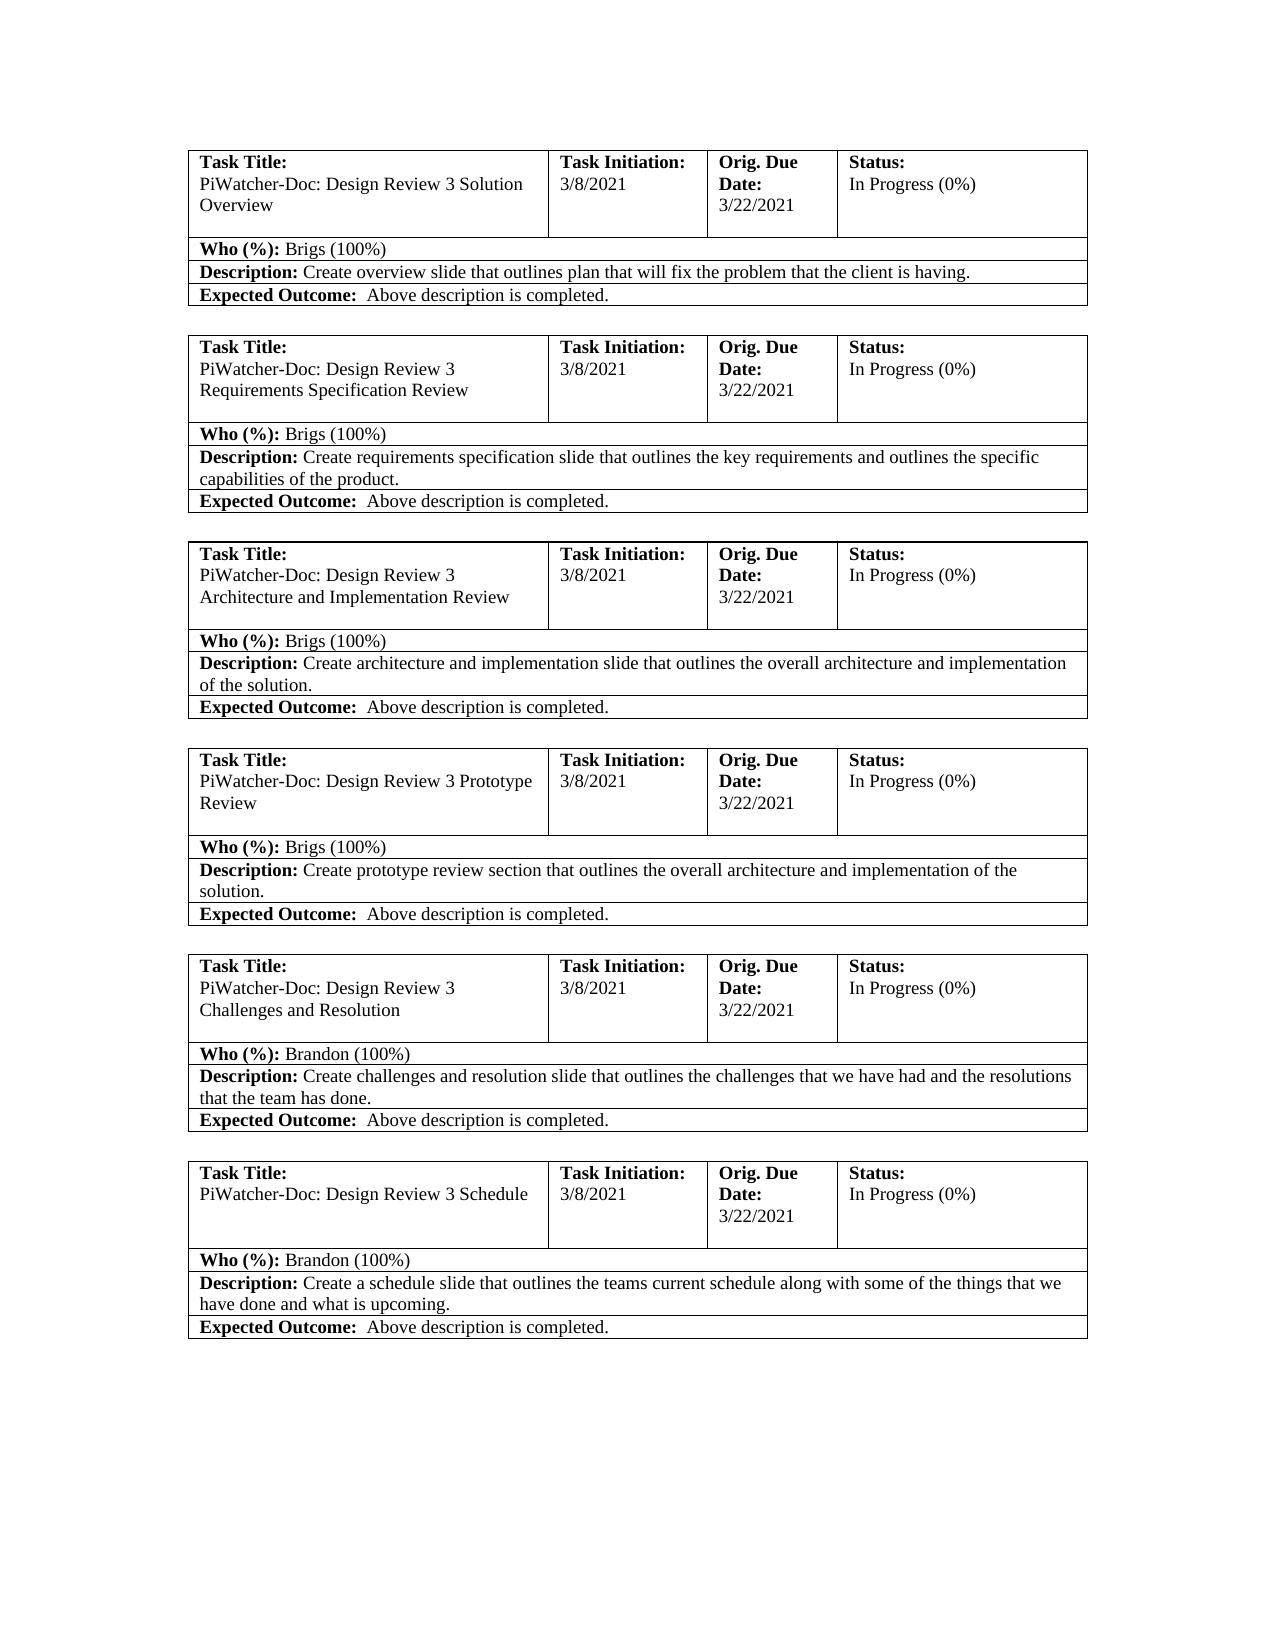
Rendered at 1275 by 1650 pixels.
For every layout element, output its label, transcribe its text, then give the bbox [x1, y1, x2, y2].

table_header Orig. Due Date: 3/22/2021 [708, 151, 837, 237]
table_header Orig. Due Date: 3/22/2021 [708, 955, 837, 1042]
table_header Status: In Progress (0%) [838, 151, 1087, 237]
table_cell Expected Outcome: Above description is completed. [189, 903, 1087, 924]
table_cell Who (%): Brandon (100%) [189, 1249, 1087, 1271]
table_header Orig. Due Date: 3/22/2021 [708, 543, 837, 629]
table_header Status: In Progress (0%) [838, 1162, 1087, 1248]
table_cell Description: Create challenges and resolution slide that outlines the challenges that we have had and the resolutions that the team has done. [189, 1065, 1087, 1108]
table_header Task Title: PiWatcher-Doc: Design Review 3 Solution Overview [189, 151, 548, 237]
table_cell Who (%): Brigs (100%) [189, 630, 1087, 651]
table_header Orig. Due Date: 3/22/2021 [708, 1162, 837, 1248]
table_header Task Initiation: 3/8/2021 [549, 1162, 707, 1248]
table_cell Description: Create a schedule slide that outlines the teams current schedule along with some of the things that we have done and what is upcoming. [189, 1272, 1087, 1315]
table_cell Who (%): Brigs (100%) [189, 836, 1087, 858]
table_header Task Initiation: 3/8/2021 [549, 543, 707, 629]
table_header Task Initiation: 3/8/2021 [549, 749, 707, 835]
table_header Task Title: PiWatcher-Doc: Design Review 3 Schedule [189, 1162, 548, 1248]
table_header Orig. Due Date: 3/22/2021 [708, 336, 837, 422]
table_header Task Title: PiWatcher-Doc: Design Review 3 Challenges and Resolution [189, 955, 548, 1042]
table_cell Description: Create prototype review section that outlines the overall architecture and implementation of the solution. [189, 859, 1087, 902]
table_cell Expected Outcome: Above description is completed. [189, 696, 1087, 718]
table_cell Who (%): Brandon (100%) [189, 1043, 1087, 1064]
table_cell Expected Outcome: Above description is completed. [189, 1109, 1087, 1131]
table_header Status: In Progress (0%) [838, 543, 1087, 629]
table_cell Who (%): Brigs (100%) [189, 423, 1087, 445]
table_cell Expected Outcome: Above description is completed. [189, 490, 1087, 512]
table_header Task Initiation: 3/8/2021 [549, 336, 707, 422]
table_header Orig. Due Date: 3/22/2021 [708, 749, 837, 835]
table_cell Who (%): Brigs (100%) [189, 238, 1087, 260]
table_header Task Initiation: 3/8/2021 [549, 151, 707, 237]
table_header Status: In Progress (0%) [838, 955, 1087, 1042]
table_cell Expected Outcome: Above description is completed. [189, 1316, 1087, 1337]
table_header Task Title: PiWatcher-Doc: Design Review 3 Architecture and Implementation Review [189, 543, 548, 629]
table_cell Description: Create requirements specification slide that outlines the key requirements and outlines the specific capabilities of the product. [189, 446, 1087, 489]
table_header Task Title: PiWatcher-Doc: Design Review 3 Prototype Review [189, 749, 548, 835]
table_header Task Initiation: 3/8/2021 [549, 955, 707, 1042]
table_cell Description: Create overview slide that outlines plan that will fix the problem that the client is having. [189, 261, 1087, 282]
table_cell Expected Outcome: Above description is completed. [189, 284, 1087, 305]
table_cell Description: Create architecture and implementation slide that outlines the overall architecture and implementation of the solution. [189, 652, 1087, 695]
table_header Status: In Progress (0%) [838, 336, 1087, 422]
table_header Task Title: PiWatcher-Doc: Design Review 3 Requirements Specification Review [189, 336, 548, 422]
table_header Status: In Progress (0%) [838, 749, 1087, 835]
